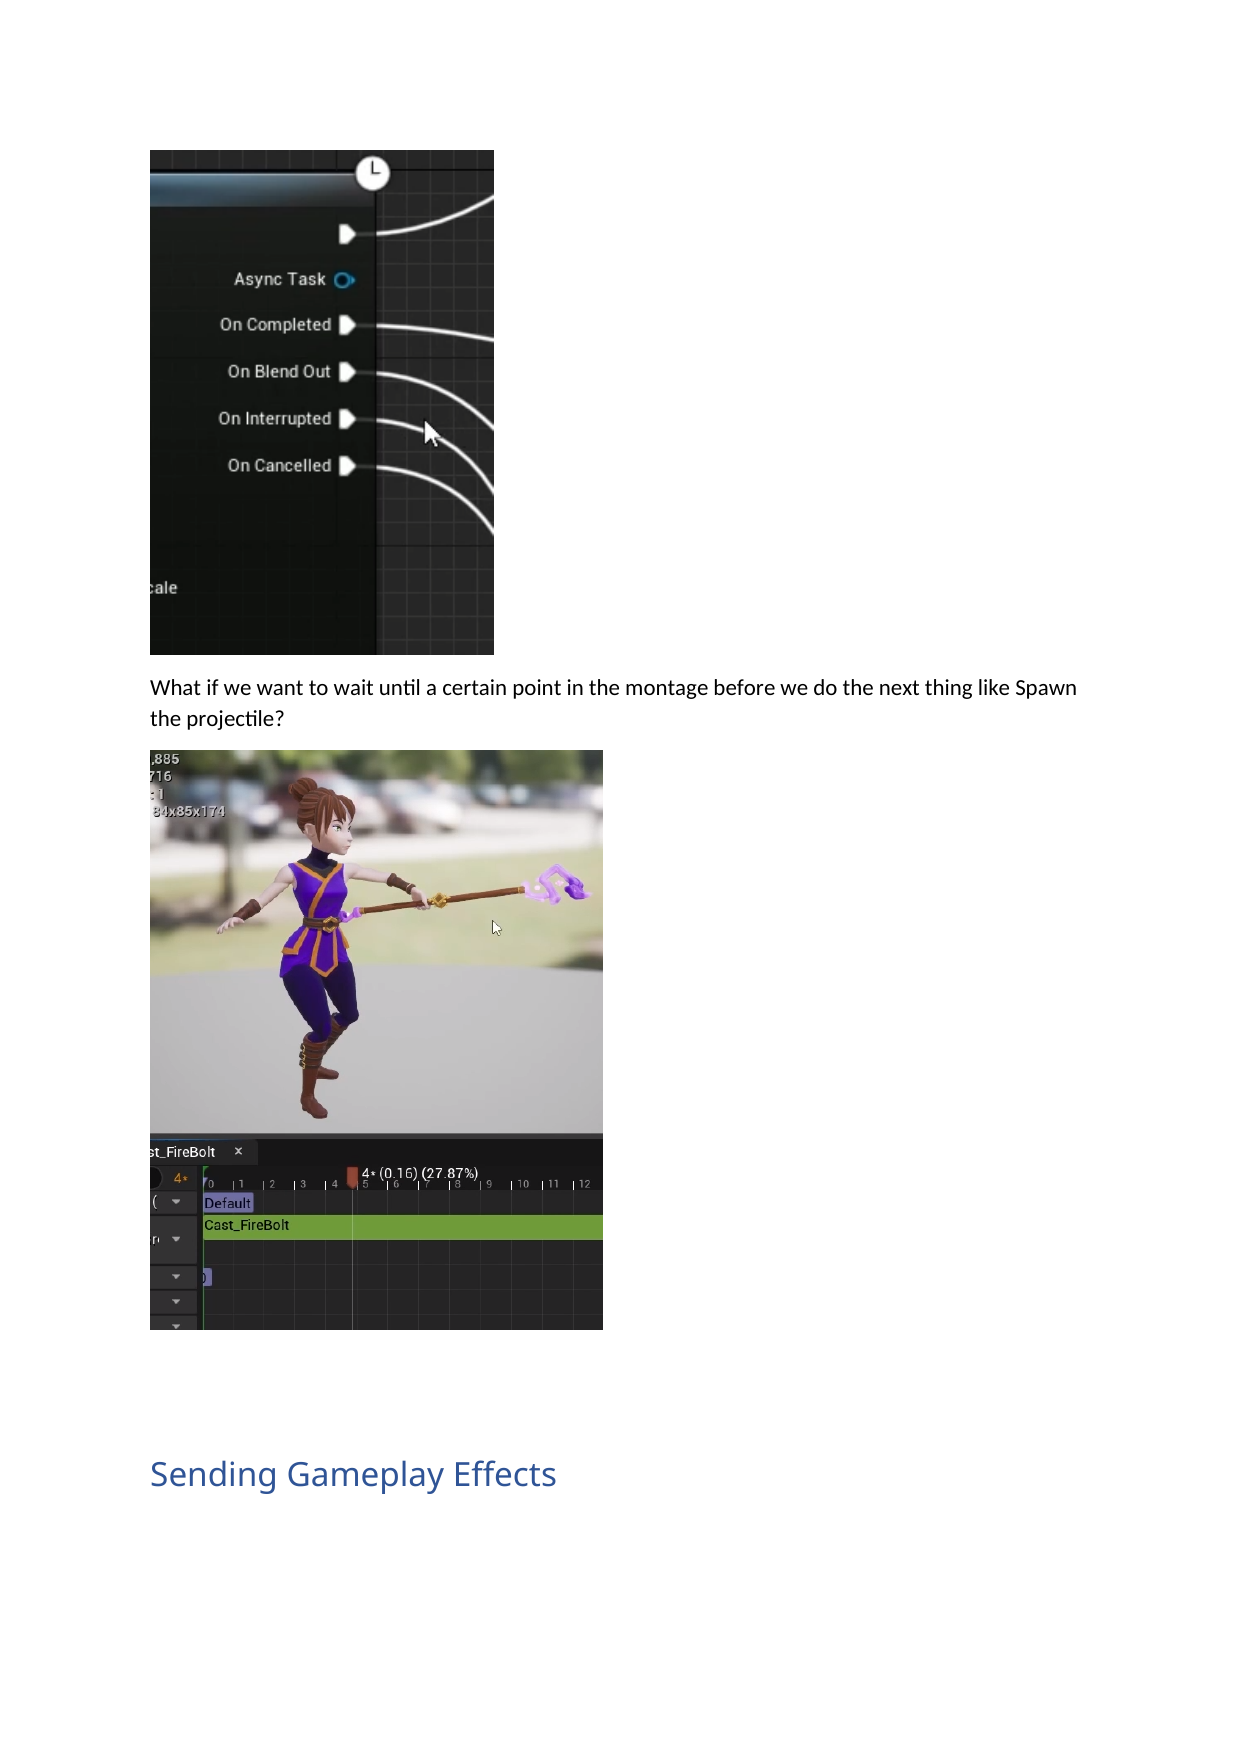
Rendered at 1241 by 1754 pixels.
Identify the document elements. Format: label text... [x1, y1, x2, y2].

picture [150, 150, 494, 655]
subtitle Sending Gameplay Effects [150, 1451, 1090, 1496]
text What if we want to wait until a certain point in the montage before we do the next thing like Spawn the projectile? [150, 673, 1090, 732]
picture [150, 750, 603, 1330]
